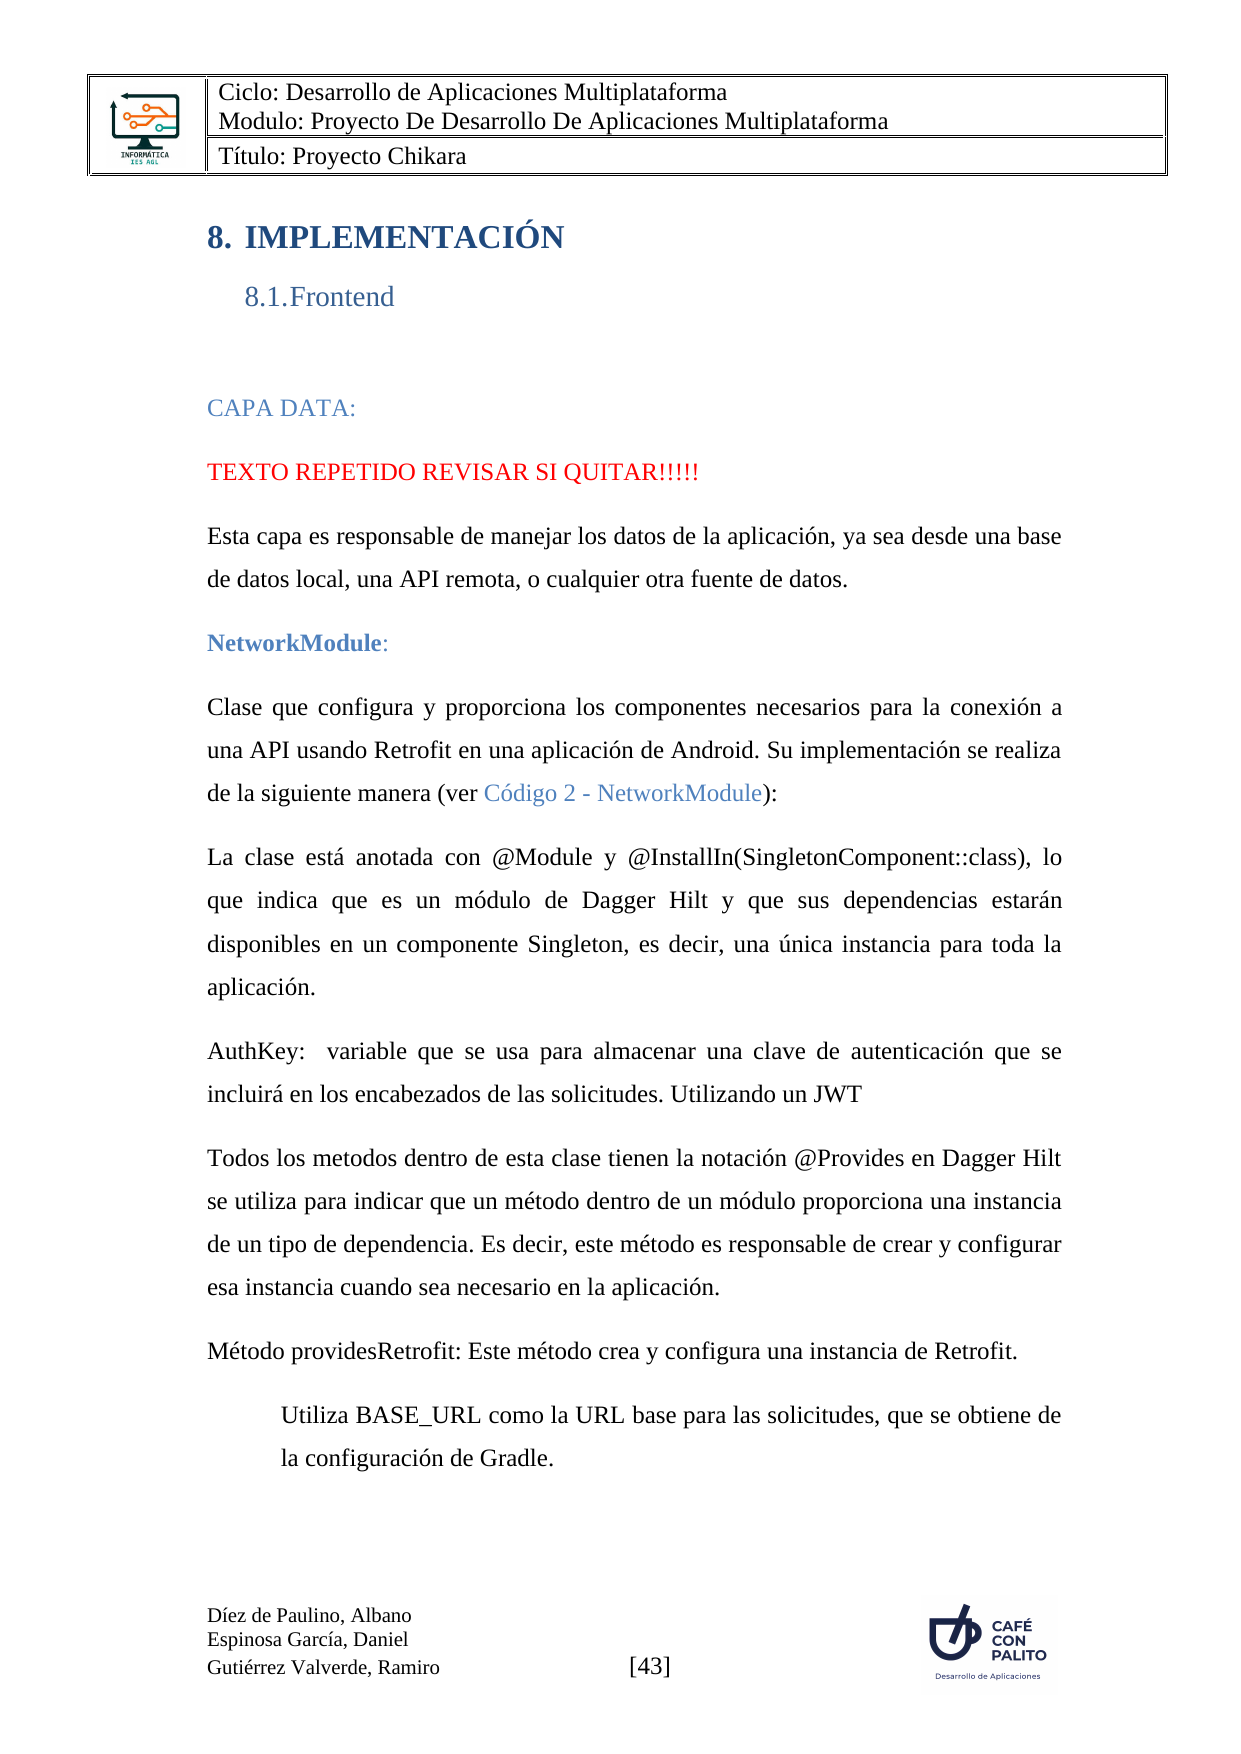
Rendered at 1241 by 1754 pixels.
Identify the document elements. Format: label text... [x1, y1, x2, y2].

text TEXTO REPETIDO REVISAR SI QUITAR!!!!! [207, 457, 1063, 486]
picture [921, 1595, 1058, 1695]
subtitle IMPLEMENTACIÓN [207, 217, 1063, 256]
text NetworkModule: [207, 628, 1063, 657]
text Todos los metodos dentro de esta clase tienen la notación @Provides en Dagger Hilt se utiliza para indicar que un método dentro de un módulo proporciona una instancia de un tipo de dependencia. Es decir, este método es responsable de crear y configurar esa instancia cuando sea necesario en la aplicación. [207, 1143, 1063, 1301]
picture [106, 87, 186, 168]
text CAPA DATA: [207, 393, 1063, 422]
text Utiliza BASE_URL como la URL base para las solicitudes, que se obtiene de la configuración de Gradle. [281, 1400, 1063, 1472]
text Esta capa es responsable de manejar los datos de la aplicación, ya sea desde una base de datos local, una API remota, o cualquier otra fuente de datos. [207, 521, 1063, 593]
text La clase está anotada con @Module y @InstallIn(SingletonComponent::class), lo que indica que es un módulo de Dagger Hilt y que sus dependencias estarán disponibles en un componente Singleton, es decir, una única instancia para toda la aplicación. [207, 842, 1063, 1001]
text Método providesRetrofit: Este método crea y configura una instancia de Retrofit. [207, 1336, 1063, 1365]
text Clase que configura y proporciona los componentes necesarios para la conexión a una API usando Retrofit en una aplicación de Android. Su implementación se realiza de la siguiente manera (ver Código 2 - NetworkModule): [207, 692, 1063, 807]
text AuthKey: variable que se usa para almacenar una clave de autenticación que se incluirá en los encabezados de las solicitudes. Utilizando un JWT [207, 1036, 1063, 1108]
subtitle Frontend [244, 279, 1063, 313]
